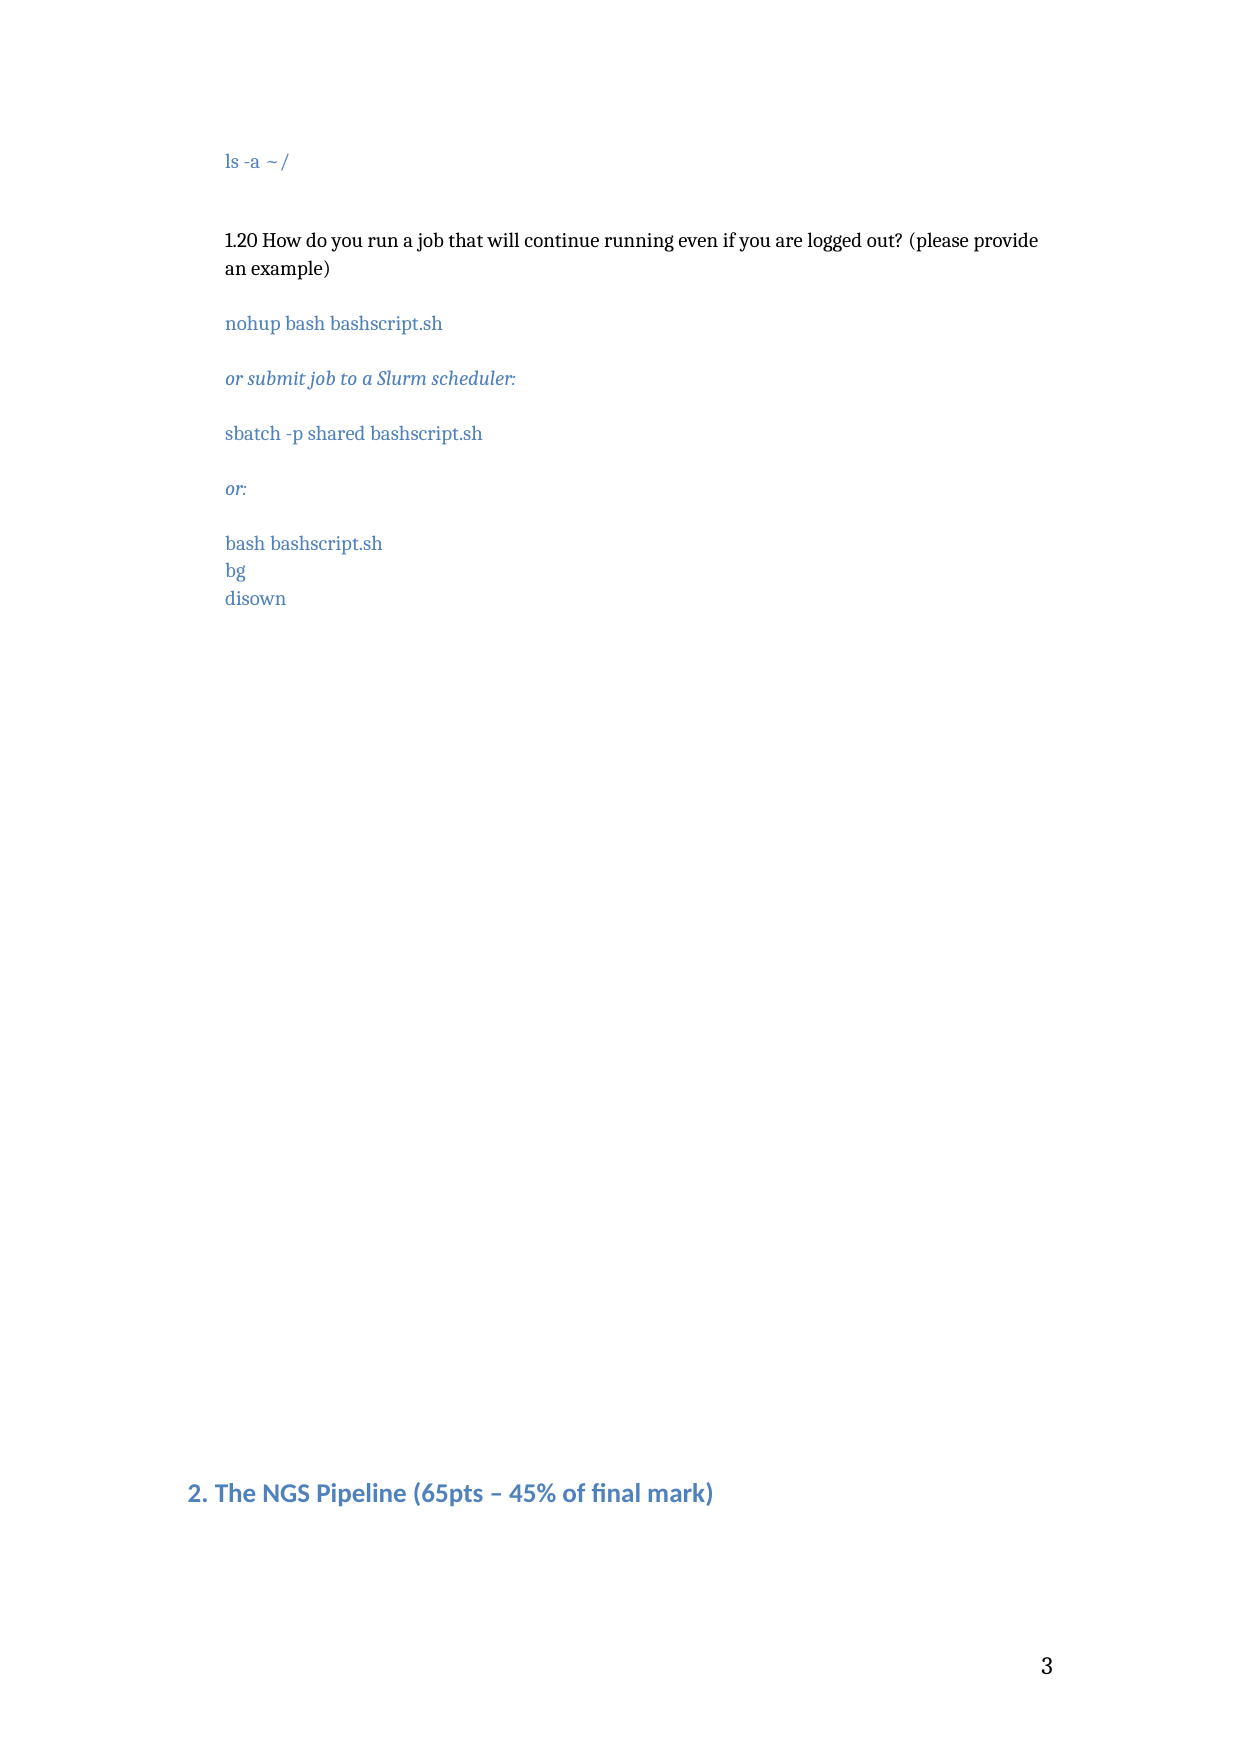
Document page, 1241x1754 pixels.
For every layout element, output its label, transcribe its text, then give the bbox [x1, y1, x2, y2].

text bg [225, 559, 1053, 583]
text ls -a ~/ [225, 150, 1053, 174]
text or submit job to a Slurm scheduler: [225, 366, 1053, 390]
text nohup bash bashscript.sh [225, 311, 1053, 335]
text disown [225, 586, 1053, 610]
subtitle 2. The NGS Pipeline (65pts – 45% of final mark) [187, 1477, 1053, 1510]
text sbatch -p shared bashscript.sh [225, 421, 1053, 445]
text 1.20 How do you run a job that will continue running even if you are logged out? (please provide an example) [225, 229, 1053, 280]
text or: [225, 476, 1053, 500]
text bash bashscript.sh [225, 531, 1053, 555]
